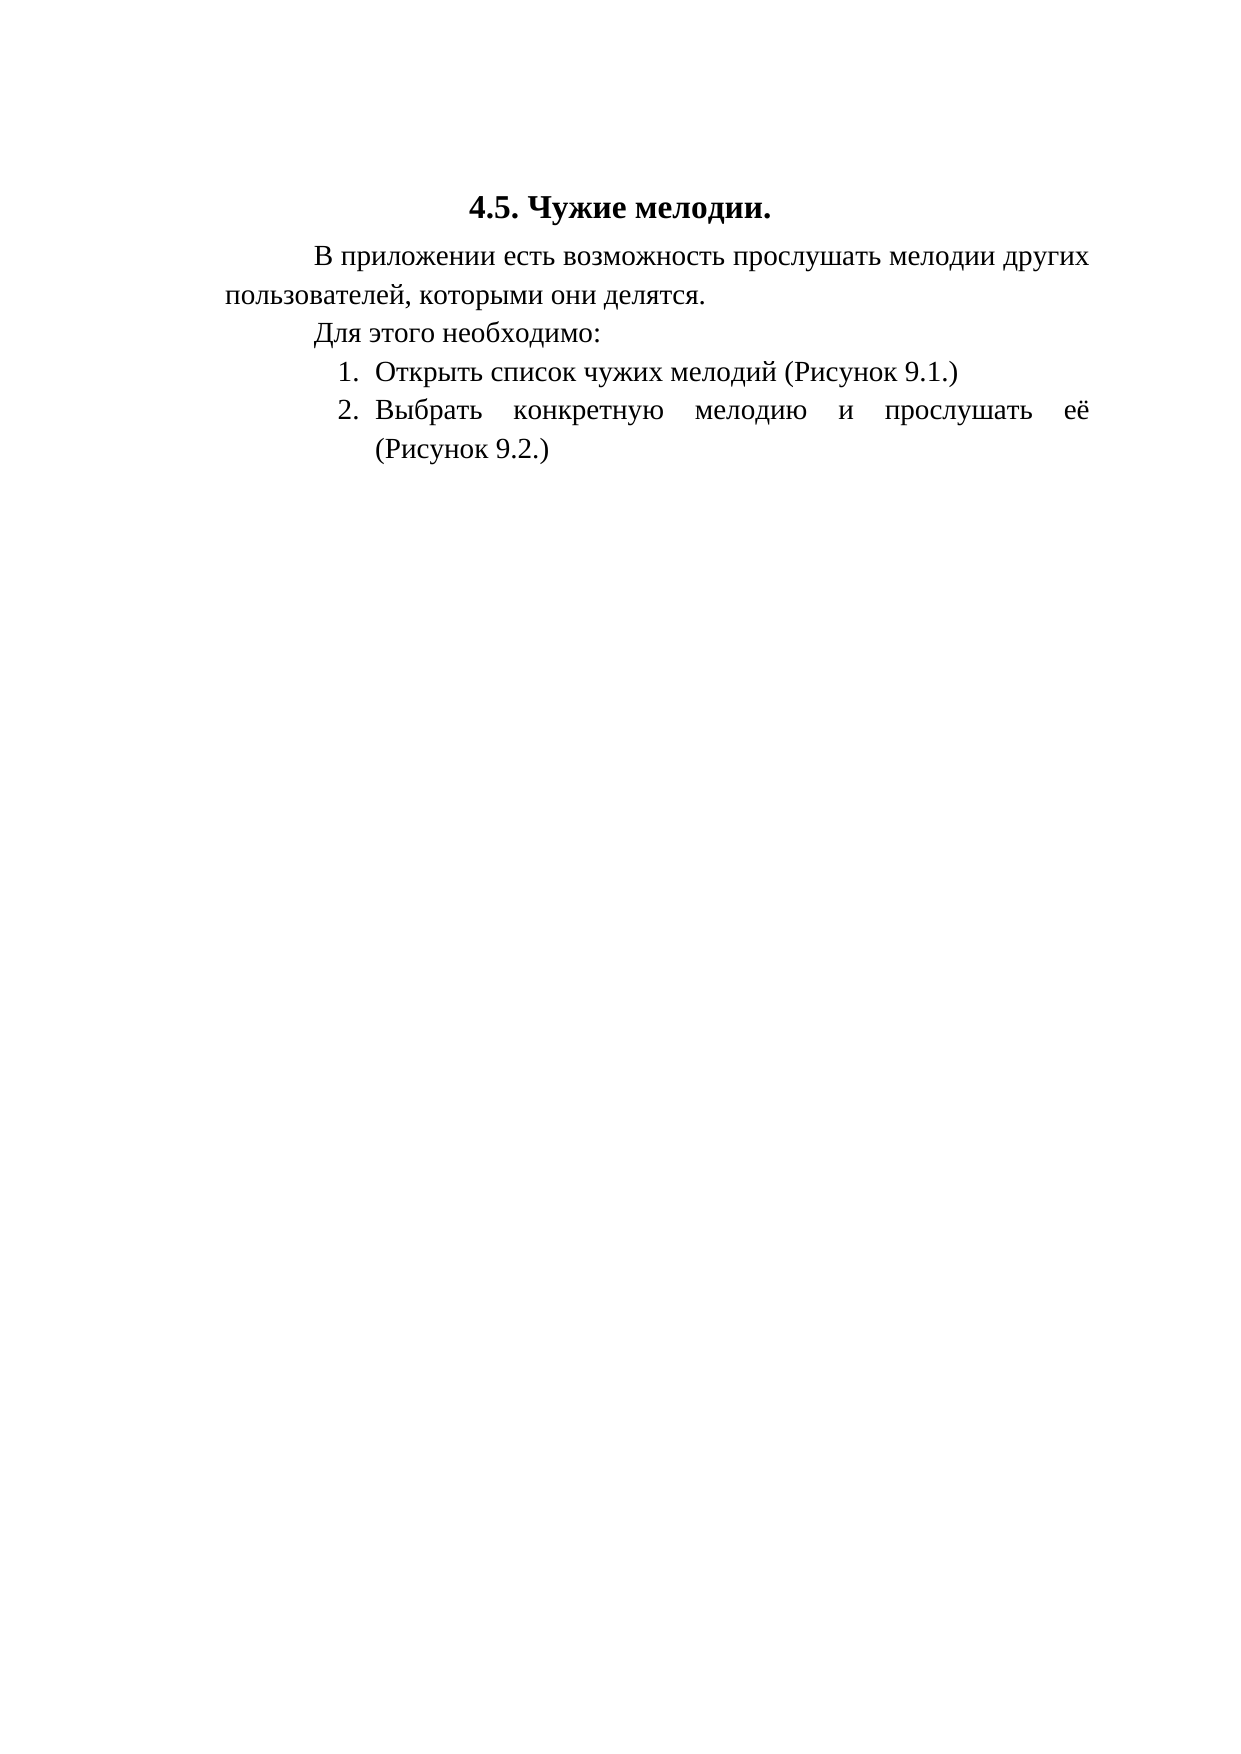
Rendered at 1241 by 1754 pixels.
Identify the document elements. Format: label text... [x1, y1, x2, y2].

text В приложении есть возможность прослушать мелодии других пользователей, которыми они делятся. [225, 238, 1090, 310]
list Выбрать конкретную мелодию и прослушать её (Рисунок 9.2.) [337, 392, 1090, 464]
text Для этого необходимо: [225, 315, 1090, 349]
subtitle 4.5. Чужие мелодии. [150, 187, 1090, 226]
list Открыть список чужих мелодий (Рисунок 9.1.) [337, 354, 1090, 387]
